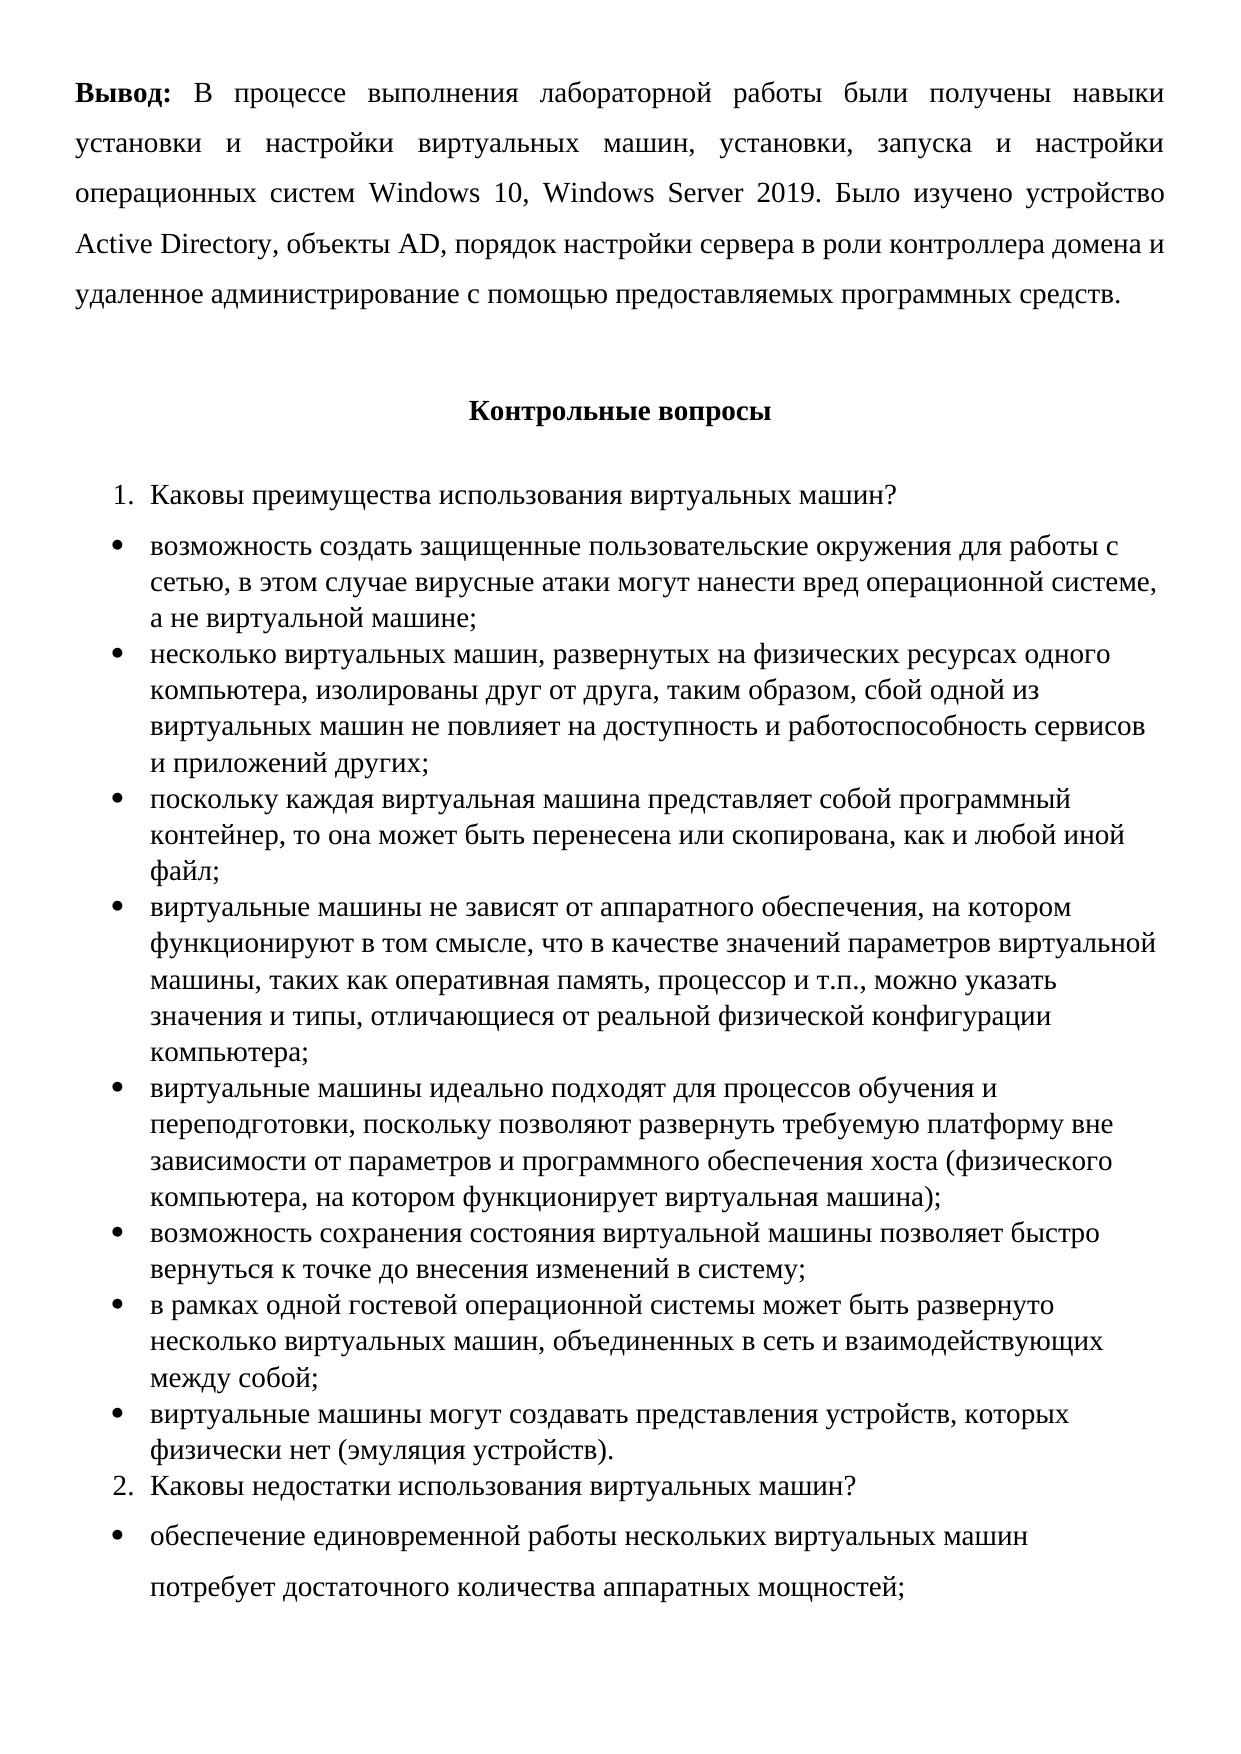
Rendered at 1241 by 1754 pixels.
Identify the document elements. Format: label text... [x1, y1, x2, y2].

list несколько виртуальных машин, развернутых на физических ресурсах одного компьютера, изолированы друг от друга, таким образом, сбой одной из виртуальных машин не повлияет на доступность и работоспособность сервисов и приложений других; [112, 636, 1165, 778]
list Каковы преимущества использования виртуальных машин? [112, 477, 1102, 511]
list в рамках одной гостевой операционной системы может быть развернуто несколько виртуальных машин, объединенных в сеть и взаимодействующих между собой; [112, 1287, 1165, 1393]
list виртуальные машины идеально подходят для процессов обучения и переподготовки, поскольку позволяют развернуть требуемую платформу вне зависимости от параметров и программного обеспечения хоста (физического компьютера, на котором функционирует виртуальная машина); [112, 1070, 1165, 1212]
list виртуальные машины не зависят от аппаратного обеспечения, на котором функционируют в том смысле, что в качестве значений параметров виртуальной машины, таких как оперативная память, процессор и т.п., можно указать значения и типы, отличающиеся от реальной физической конфигурации компьютера; [112, 889, 1165, 1068]
list возможность создать защищенные пользовательские окружения для работы с сетью, в этом случае вирусные атаки могут нанести вред операционной системе, а не виртуальной машине; [112, 528, 1165, 633]
list возможность сохранения состояния виртуальной машины позволяет быстро вернуться к точке до внесения изменений в систему; [112, 1215, 1165, 1285]
text Контрольные вопросы [75, 393, 1165, 427]
list виртуальные машины могут создавать представления устройств, которых физически нет (эмуляция устройств). [112, 1396, 1165, 1466]
list поскольку каждая виртуальная машина представляет собой программный контейнер, то она может быть перенесена или скопирована, как и любой иной файл; [112, 781, 1165, 887]
list Каковы недостатки использования виртуальных машин? [112, 1468, 1102, 1502]
list обеспечение единовременной работы нескольких виртуальных машин потребует достаточного количества аппаратных мощностей; [112, 1518, 1102, 1602]
text Вывод: В процессе выполнения лабораторной работы были получены навыки установки и настройки виртуальных машин, установки, запуска и настройки операционных систем Windows 10, Windows Server 2019. Было изучено устройство Active Directory, объекты AD, порядок настройки сервера в роли контроллера домена и удаленное администрирование с помощью предоставляемых программных средств. [75, 75, 1165, 310]
